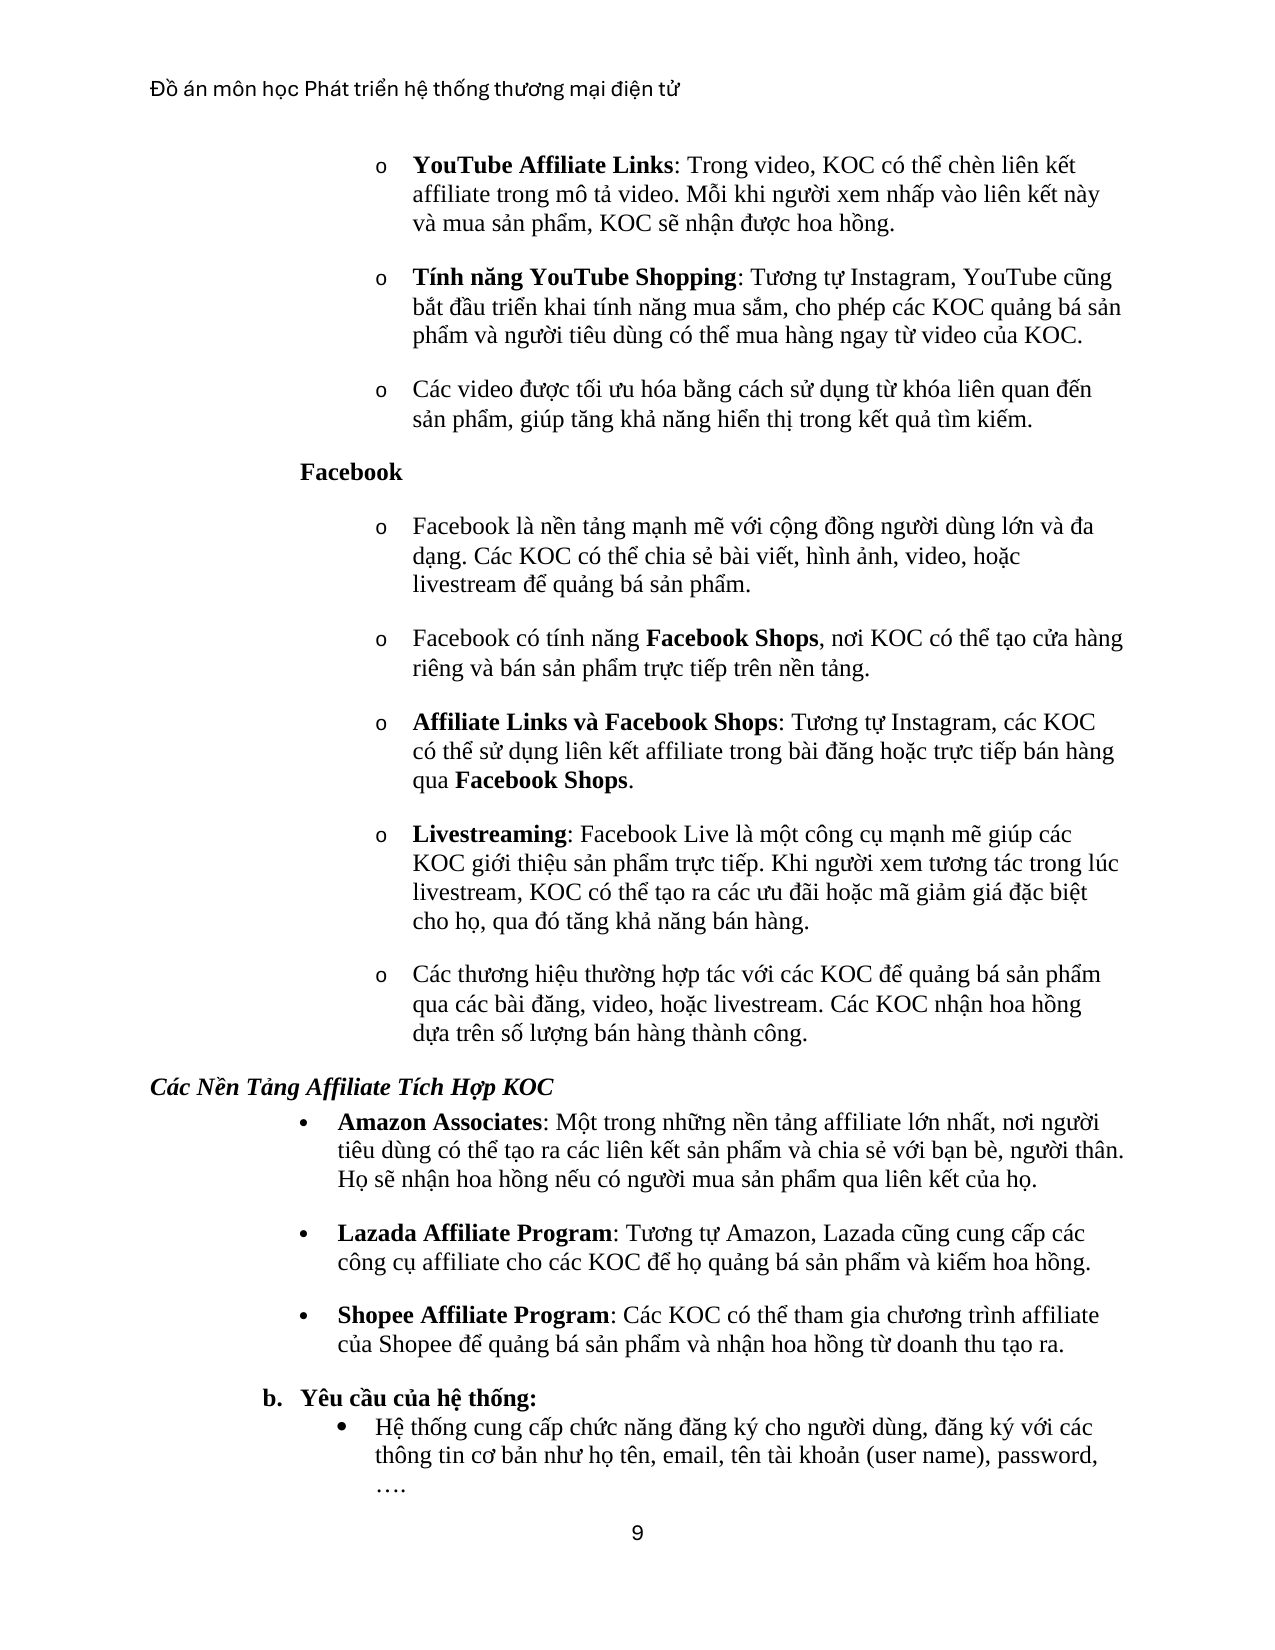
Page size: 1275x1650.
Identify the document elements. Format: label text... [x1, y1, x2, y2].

list Lazada Affiliate Program: Tương tự Amazon, Lazada cũng cung cấp các công cụ affiliate cho các KOC để họ quảng bá sản phẩm và kiếm hoa hồng. [300, 1218, 1125, 1276]
subtitle Các Nền Tảng Affiliate Tích Hợp KOC [150, 1072, 1125, 1100]
text Facebook [300, 457, 1125, 486]
list YouTube Affiliate Links: Trong video, KOC có thể chèn liên kết affiliate trong mô tả video. Mỗi khi người xem nhấp vào liên kết này và mua sản phẩm, KOC sẽ nhận được hoa hồng. [375, 150, 1125, 237]
list Livestreaming: Facebook Live là một công cụ mạnh mẽ giúp các KOC giới thiệu sản phẩm trực tiếp. Khi người xem tương tác trong lúc livestream, KOC có thể tạo ra các ưu đãi hoặc mã giảm giá đặc biệt cho họ, qua đó tăng khả năng bán hàng. [375, 819, 1125, 934]
list Facebook là nền tảng mạnh mẽ với cộng đồng người dùng lớn và đa dạng. Các KOC có thể chia sẻ bài viết, hình ảnh, video, hoặc livestream để quảng bá sản phẩm. [375, 511, 1125, 598]
list Affiliate Links và Facebook Shops: Tương tự Instagram, các KOC có thể sử dụng liên kết affiliate trong bài đăng hoặc trực tiếp bán hàng qua Facebook Shops. [375, 707, 1125, 794]
list Shopee Affiliate Program: Các KOC có thể tham gia chương trình affiliate của Shopee để quảng bá sản phẩm và nhận hoa hồng từ doanh thu tạo ra. [300, 1301, 1125, 1358]
list Các thương hiệu thường hợp tác với các KOC để quảng bá sản phẩm qua các bài đăng, video, hoặc livestream. Các KOC nhận hoa hồng dựa trên số lượng bán hàng thành công. [375, 959, 1125, 1047]
list Yêu cầu của hệ thống: [262, 1383, 1125, 1412]
list Facebook có tính năng Facebook Shops, nơi KOC có thể tạo cửa hàng riêng và bán sản phẩm trực tiếp trên nền tảng. [375, 623, 1125, 682]
list Amazon Associates: Một trong những nền tảng affiliate lớn nhất, nơi người tiêu dùng có thể tạo ra các liên kết sản phẩm và chia sẻ với bạn bè, người thân. Họ sẽ nhận hoa hồng nếu có người mua sản phẩm qua liên kết của họ. [300, 1107, 1125, 1193]
list Hệ thống cung cấp chức năng đăng ký cho người dùng, đăng ký với các thông tin cơ bản như họ tên, email, tên tài khoản (user name), password, …. [337, 1412, 1125, 1498]
list Các video được tối ưu hóa bằng cách sử dụng từ khóa liên quan đến sản phẩm, giúp tăng khả năng hiển thị trong kết quả tìm kiếm. [375, 374, 1125, 432]
list Tính năng YouTube Shopping: Tương tự Instagram, YouTube cũng bắt đầu triển khai tính năng mua sắm, cho phép các KOC quảng bá sản phẩm và người tiêu dùng có thể mua hàng ngay từ video của KOC. [375, 262, 1125, 349]
